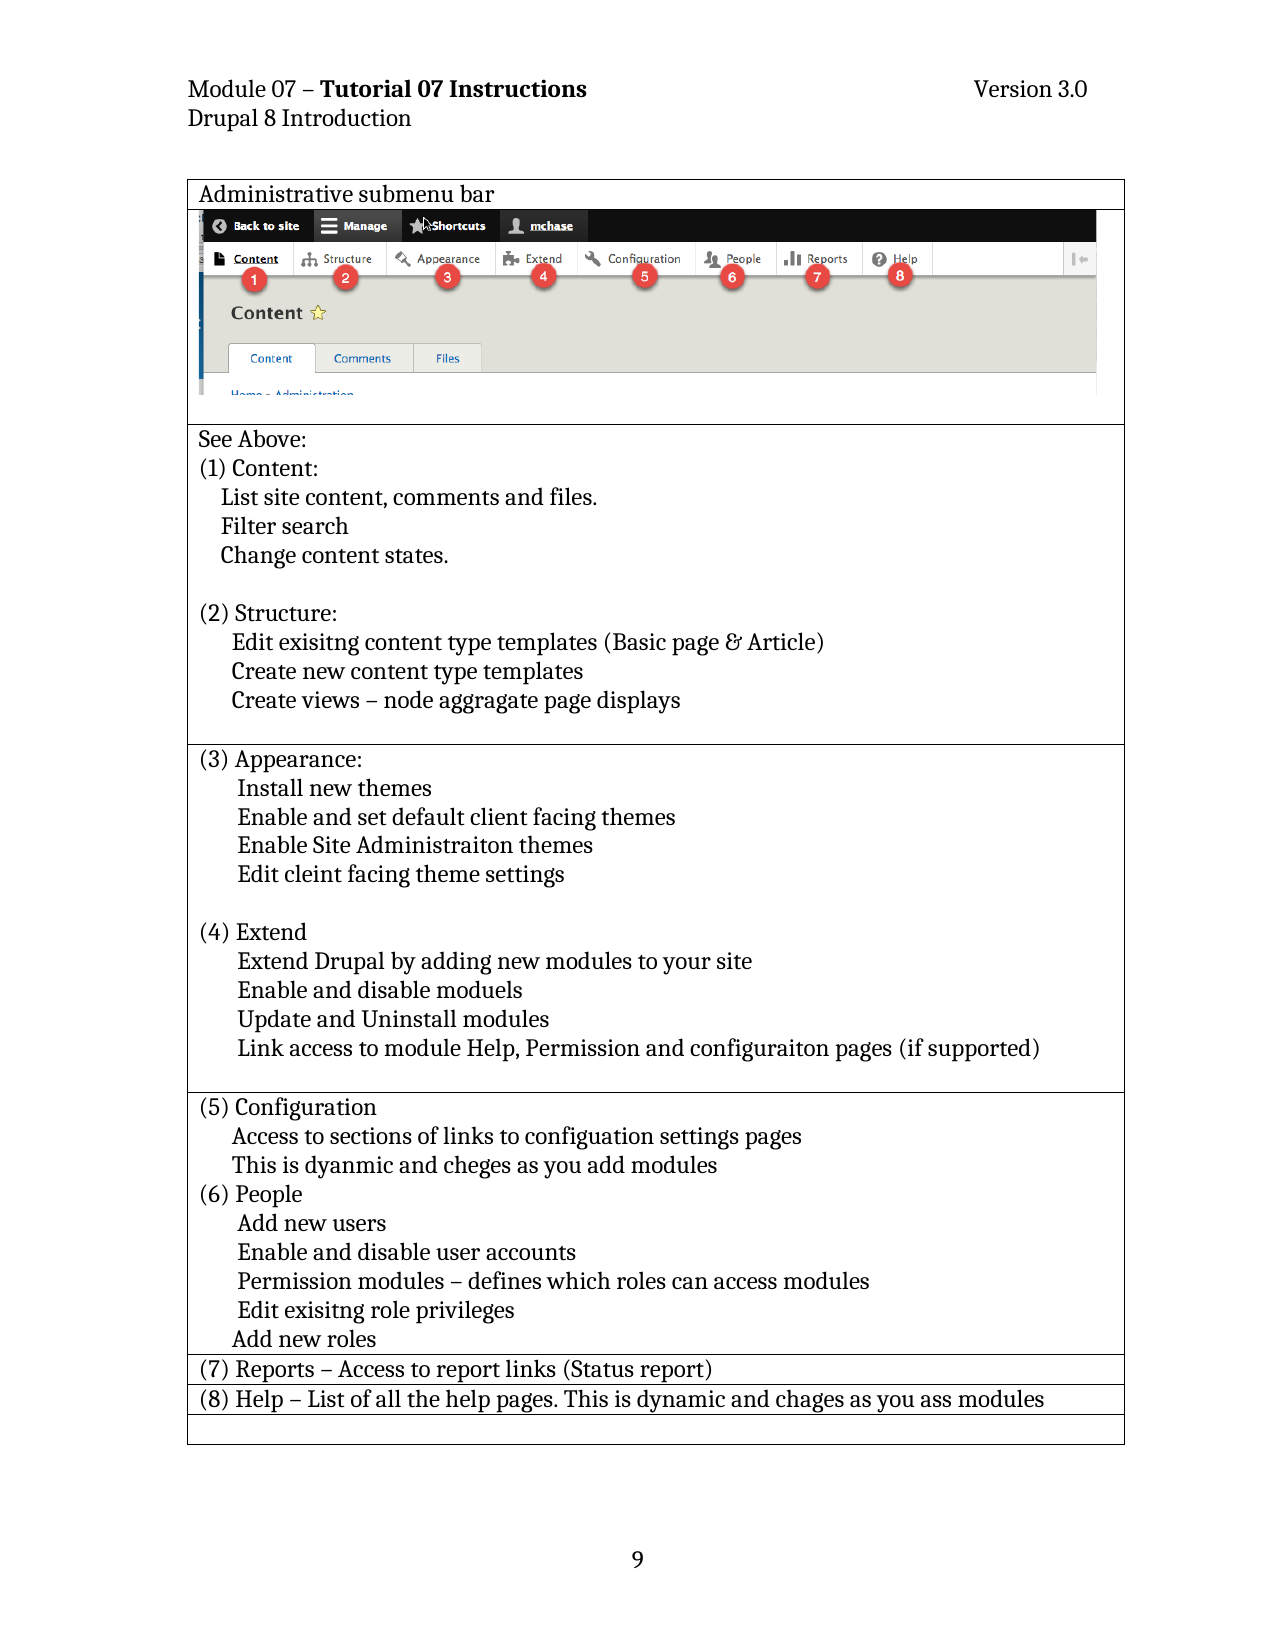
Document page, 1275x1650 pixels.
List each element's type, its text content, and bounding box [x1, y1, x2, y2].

picture [198, 210, 1097, 395]
table_cell (3) Appearance: Install new themes Enable and set default client facing themes Enable Site Administraiton themes Edit cleint facing theme settings (4) Extend Extend Drupal by adding new modules to your site Enable and disable moduels Update and Uninstall modules Link access to module Help, Permission and configuraiton pages (if supported) [188, 745, 1124, 1092]
table_header Administrative submenu bar [188, 180, 1124, 209]
table_cell [188, 210, 1124, 424]
table_cell (5) Configuration Access to sections of links to configuation settings pages This is dyanmic and cheges as you add modules (6) People Add new users Enable and disable user accounts Permission modules – defines which roles can access modules Edit exisitng role privileges Add new roles [188, 1093, 1124, 1354]
table_cell (8) Help – List of all the help pages. This is dynamic and chages as you ass modules [188, 1385, 1124, 1414]
table_cell See Above: (1) Content: List site content, comments and files. Filter search Change content states. (2) Structure: Edit exisitng content type templates (Basic page & Article) Create new content type templates Create views – node aggragate page displays [188, 425, 1124, 743]
table_cell [188, 1415, 1124, 1444]
table_cell (7) Reports – Access to report links (Status report) [188, 1355, 1124, 1384]
